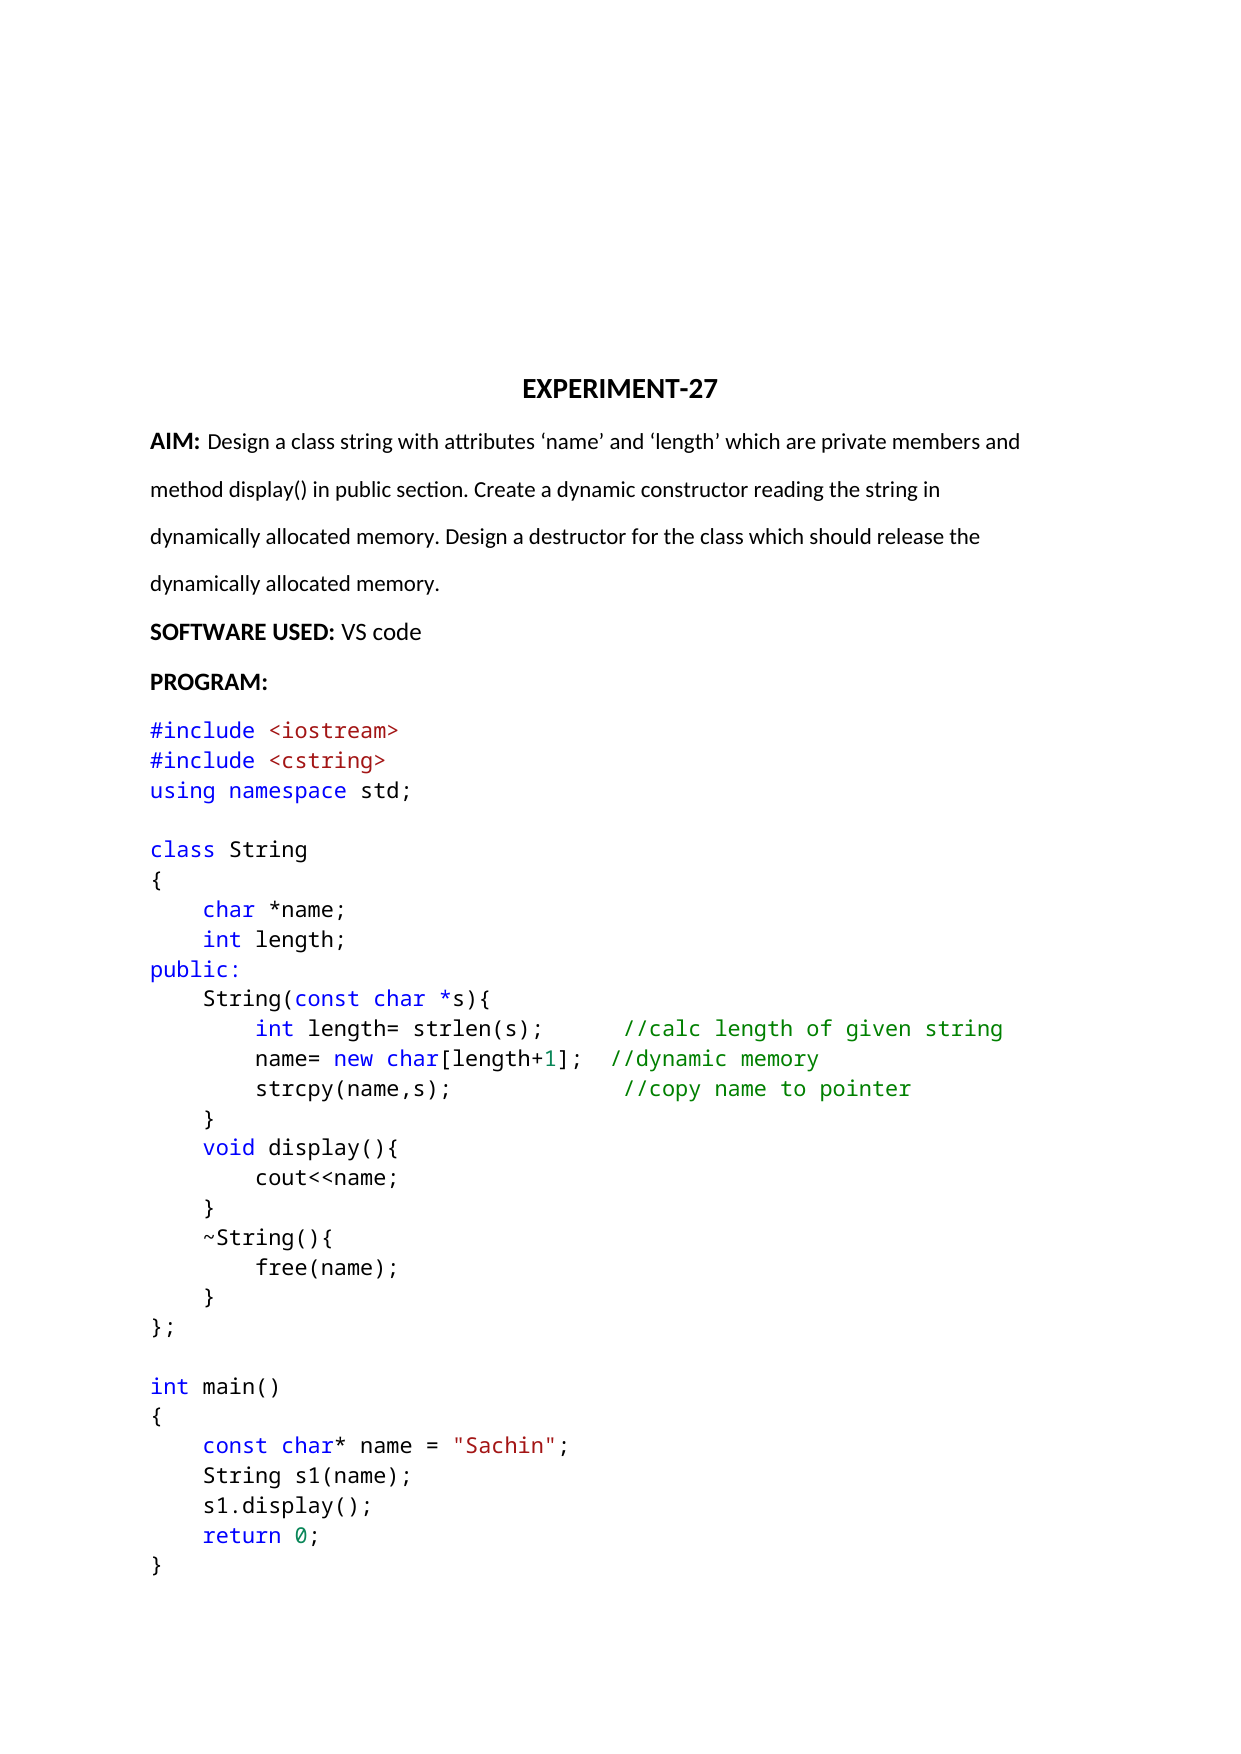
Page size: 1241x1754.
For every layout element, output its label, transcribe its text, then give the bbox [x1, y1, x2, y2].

text s1.display(); [150, 1490, 1090, 1520]
text class String [150, 834, 1090, 864]
text return 0; [150, 1520, 1090, 1549]
text PROGRAM: [150, 666, 1090, 696]
text dynamically allocated memory. Design a destructor for the class which should release the [150, 522, 1090, 550]
text free(name); [150, 1252, 1090, 1281]
text name= new char[length+1]; //dynamic memory [150, 1043, 1090, 1073]
text #include <cstring> [150, 745, 1090, 775]
text method display() in public section. Create a dynamic constructor reading the string in [150, 476, 1090, 503]
text void display(){ [150, 1132, 1090, 1162]
text } [150, 1103, 1090, 1132]
text } [150, 1192, 1090, 1222]
text SOFTWARE USED: VS code [150, 616, 1090, 647]
text #include <iostream> [150, 715, 1090, 745]
text EXPERIMENT-27 [150, 370, 1090, 406]
text dynamically allocated memory. [150, 569, 1090, 597]
text public: [150, 954, 1090, 983]
text } [150, 1281, 1090, 1311]
text char *name; [150, 894, 1090, 924]
text String(const char *s){ [150, 983, 1090, 1013]
text AIM: Design a class string with attributes ‘name’ and ‘length’ which are private members and [150, 426, 1090, 456]
text using namespace std; [150, 775, 1090, 805]
text cout<<name; [150, 1162, 1090, 1192]
text ~String(){ [150, 1222, 1090, 1252]
text strcpy(name,s); //copy name to pointer [150, 1073, 1090, 1103]
text }; [150, 1311, 1090, 1341]
text const char* name = "Sachin"; [150, 1430, 1090, 1460]
text int main() [150, 1371, 1090, 1401]
text String s1(name); [150, 1460, 1090, 1490]
text { [150, 1401, 1090, 1430]
text { [150, 864, 1090, 894]
text int length= strlen(s); //calc length of given string [150, 1013, 1090, 1043]
text int length; [150, 924, 1090, 954]
text } [150, 1549, 1090, 1579]
